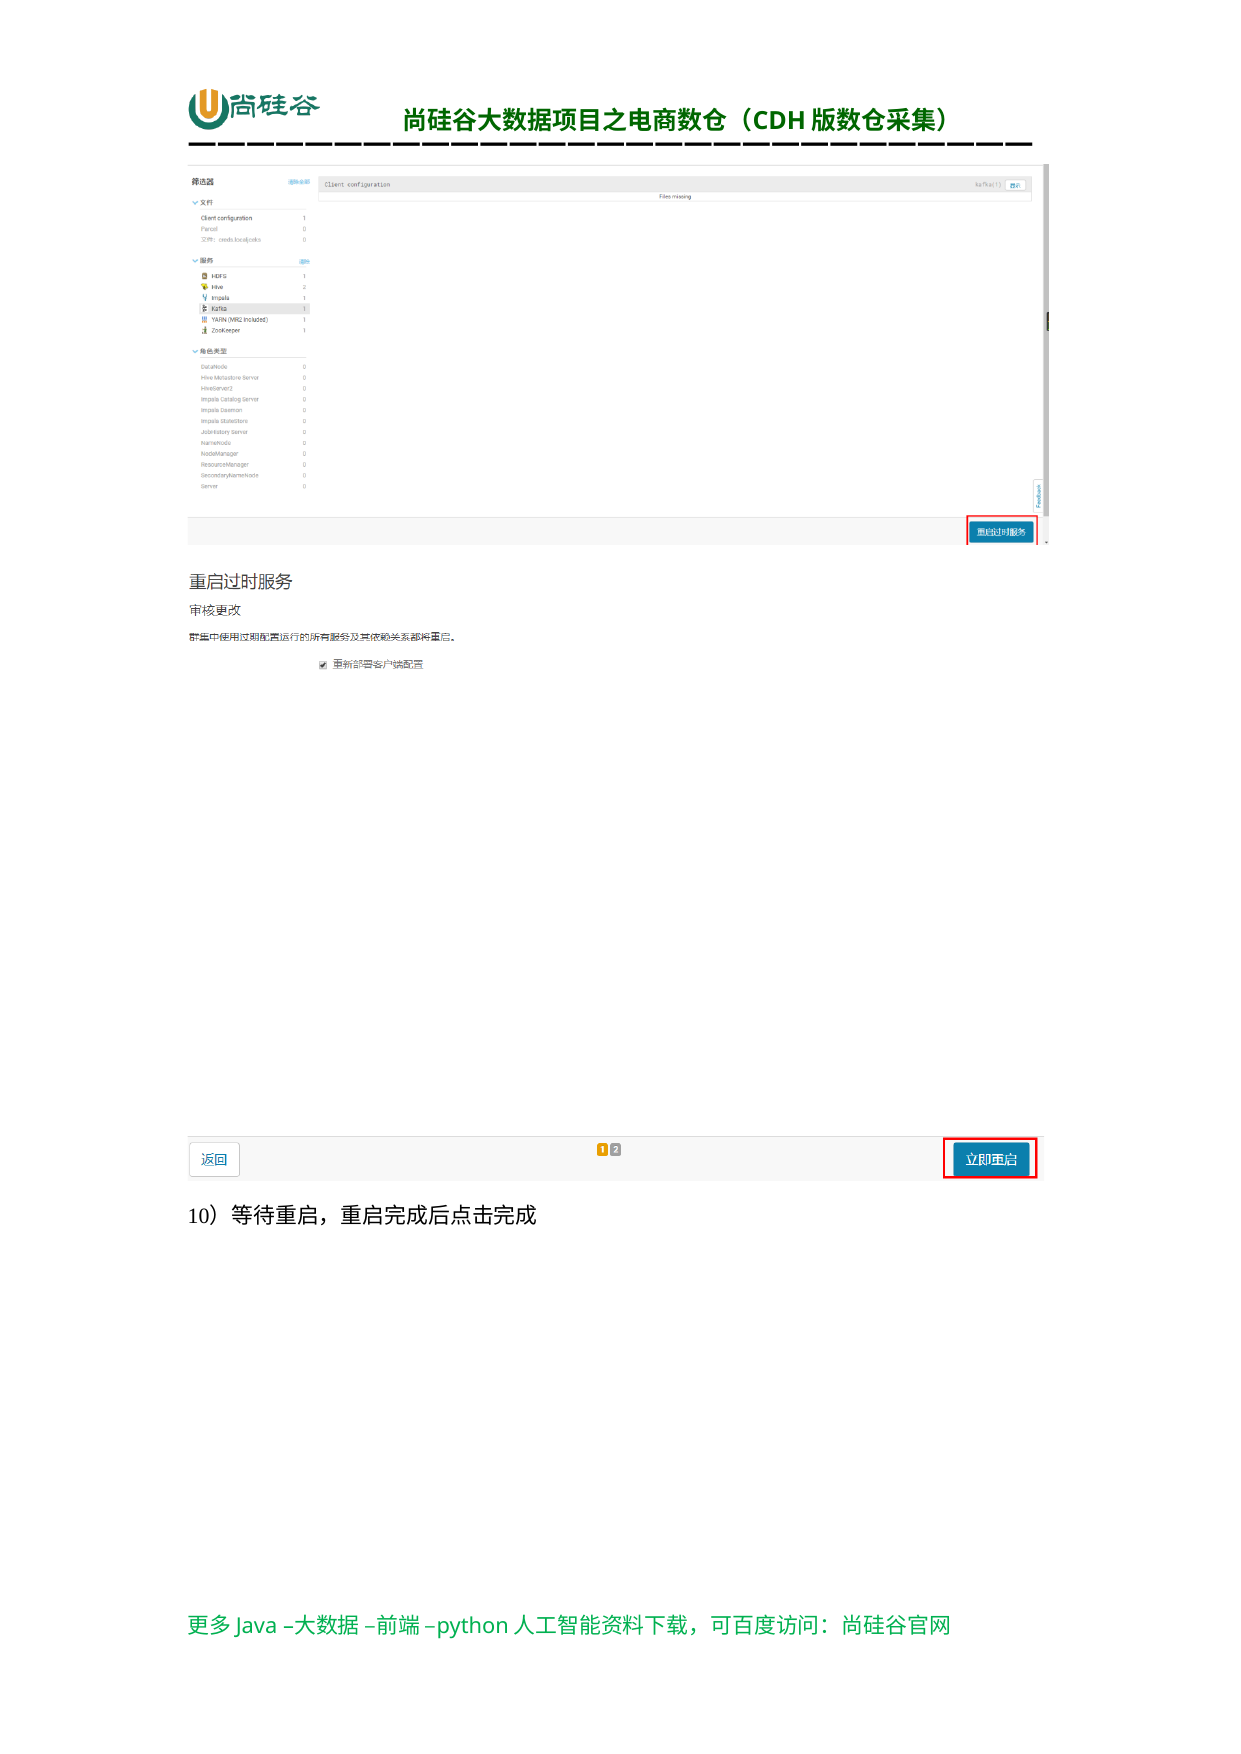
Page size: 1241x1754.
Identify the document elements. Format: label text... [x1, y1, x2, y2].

picture [187, 88, 320, 130]
picture [187, 164, 1049, 545]
text 10）等待重启，重启完成后点击完成 [187, 1197, 1053, 1230]
picture [187, 567, 1045, 1181]
